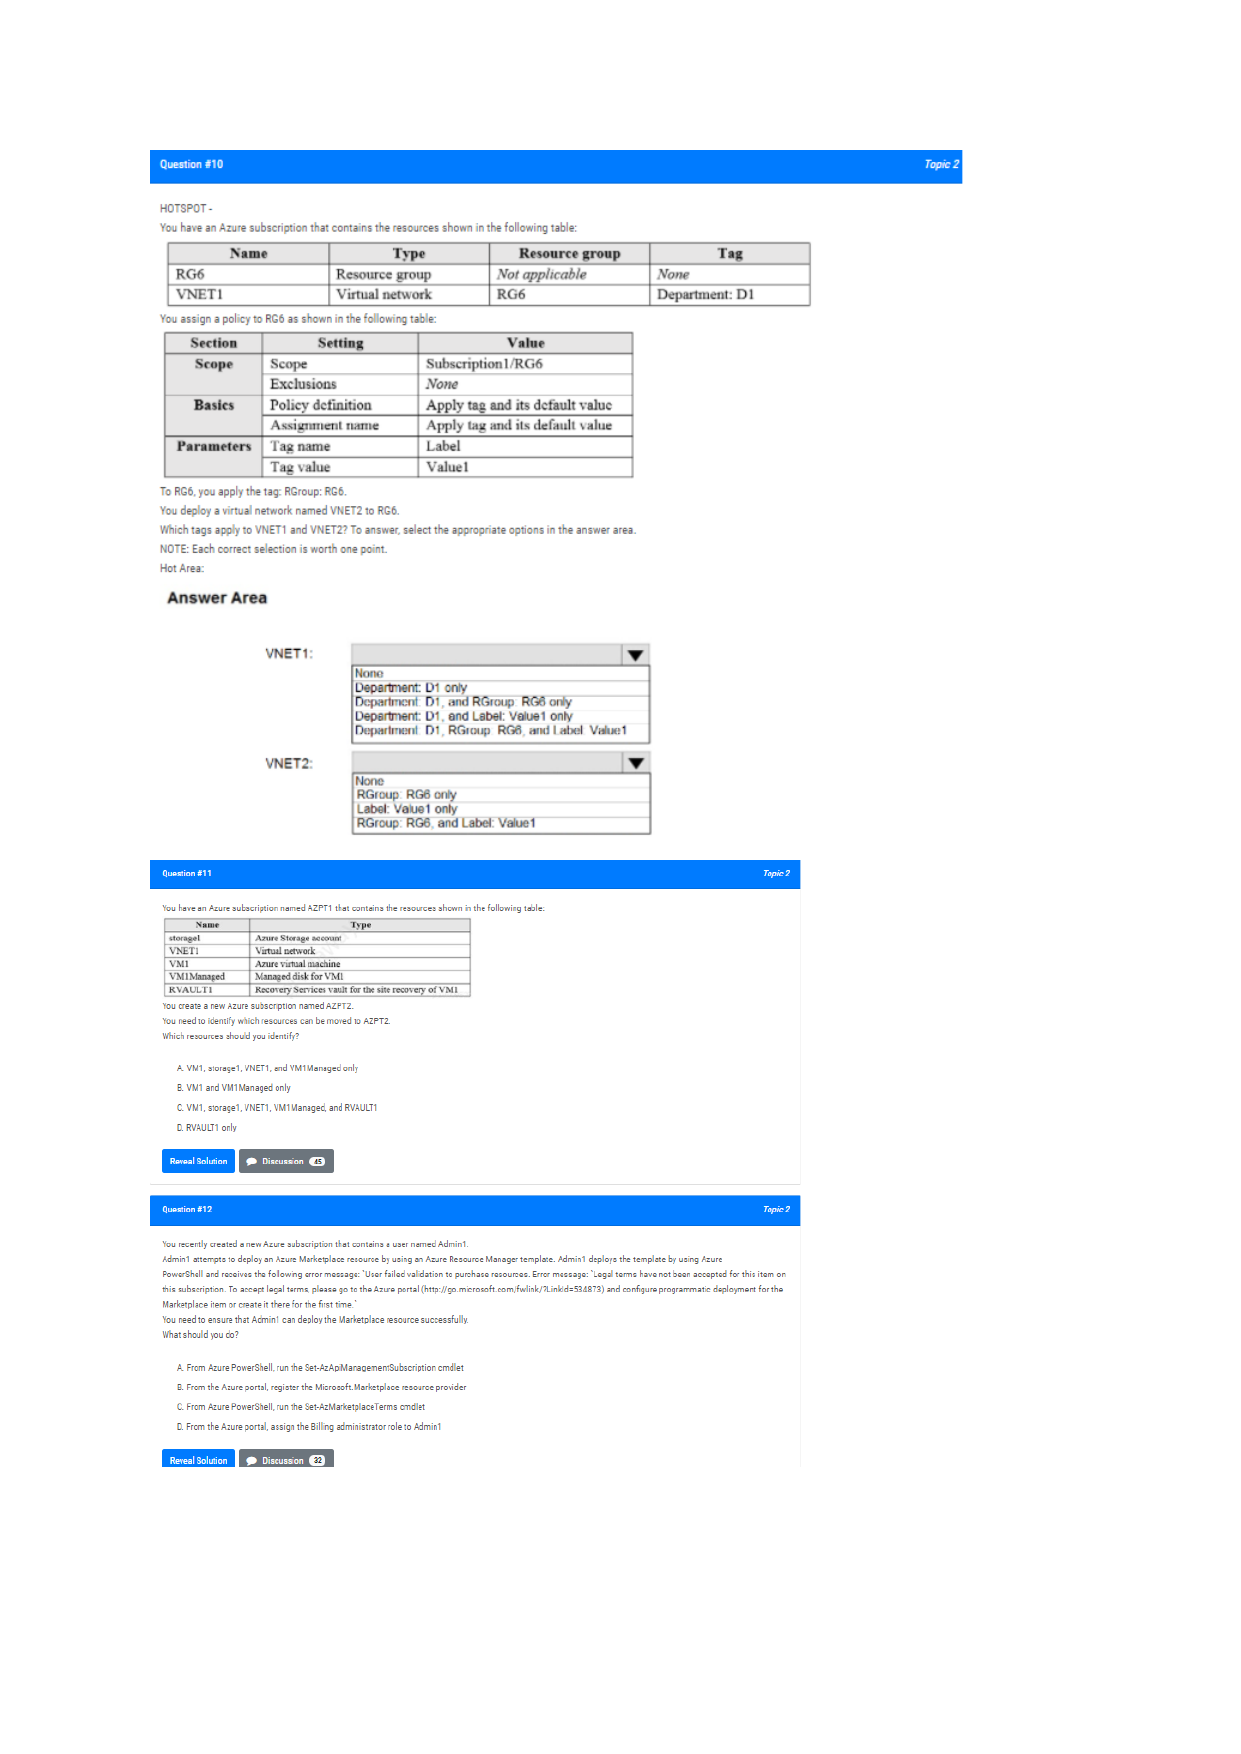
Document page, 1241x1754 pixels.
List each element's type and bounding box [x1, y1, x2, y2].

picture [150, 150, 963, 842]
picture [150, 860, 801, 1467]
